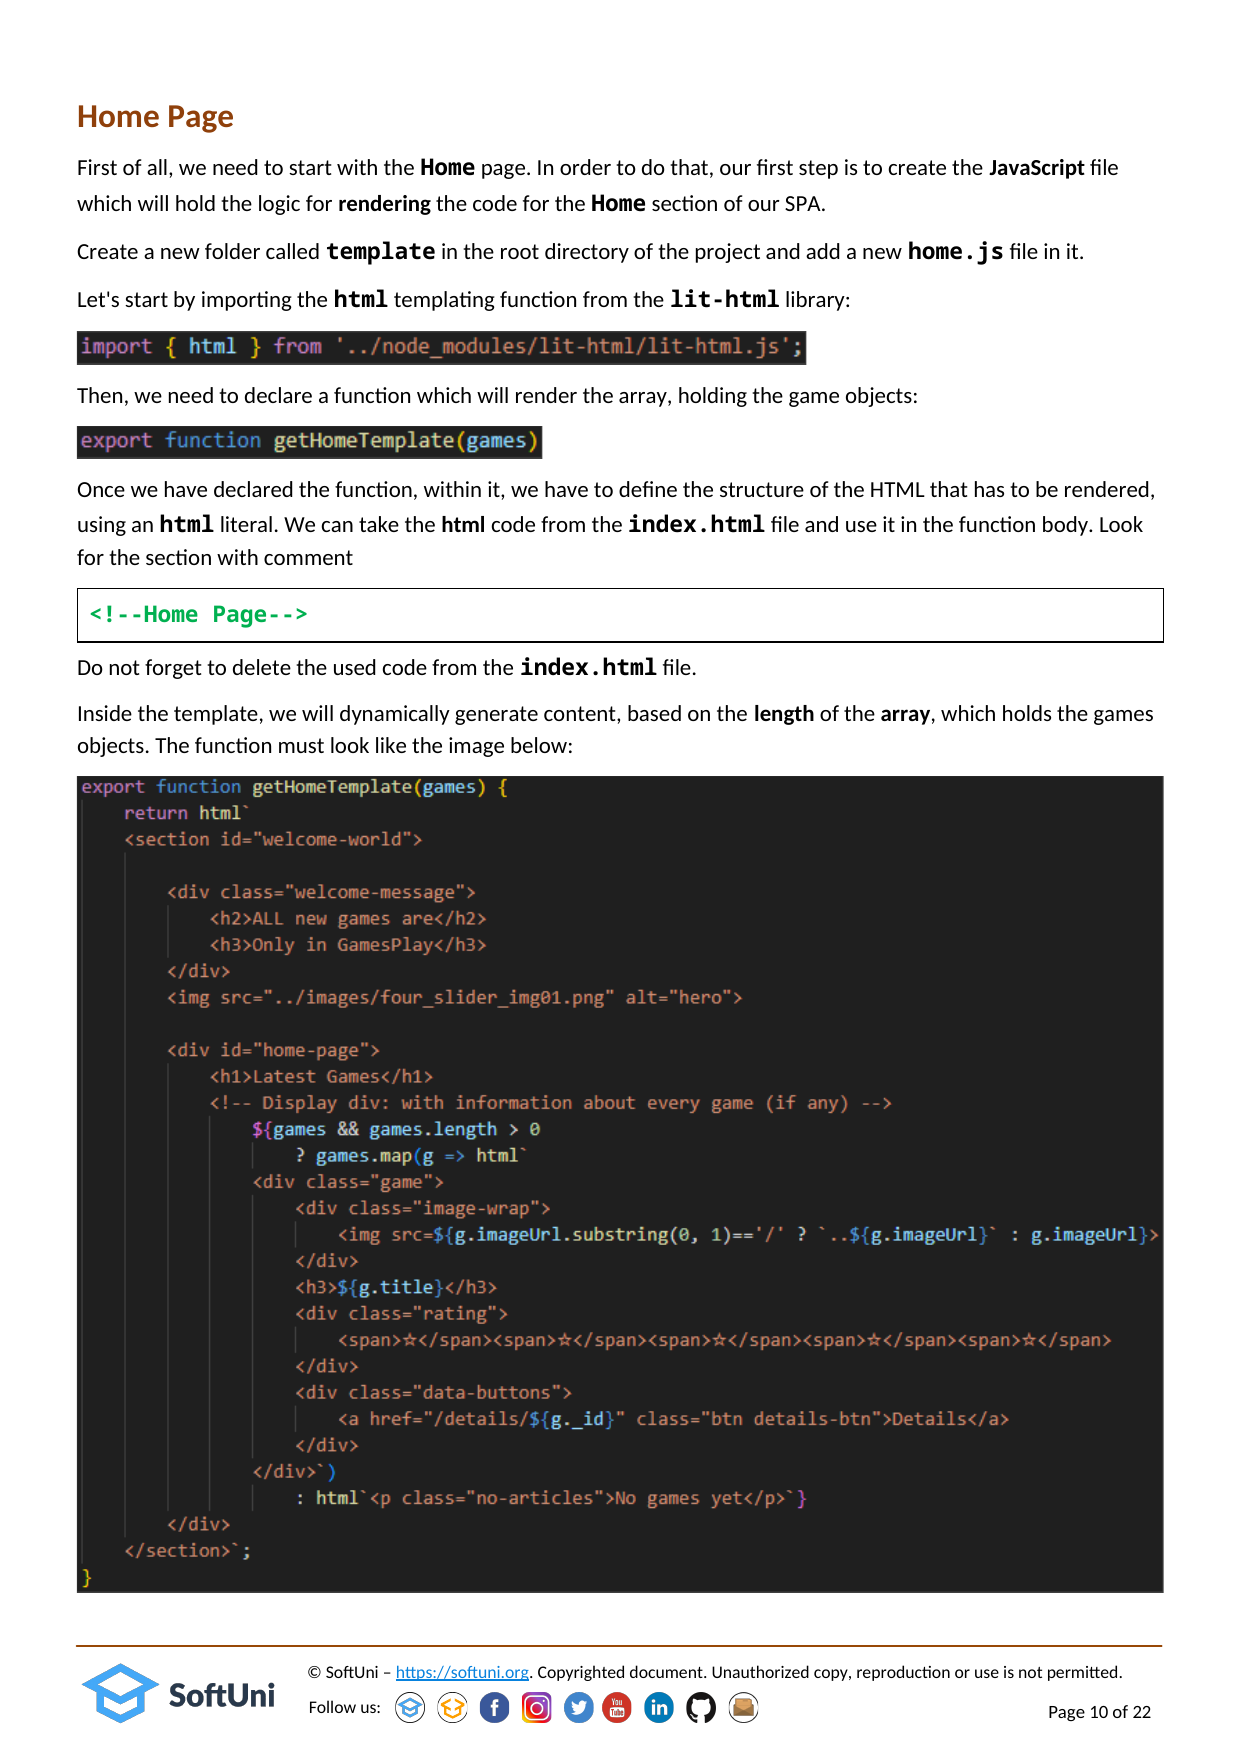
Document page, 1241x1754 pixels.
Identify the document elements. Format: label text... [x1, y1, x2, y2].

picture [602, 1692, 632, 1723]
text Inside the template, we will dynamically generate content, based on the length of the array, which holds the games objects. The function must look like the image below: [77, 699, 1163, 759]
picture [76, 426, 543, 459]
subtitle Home Page [77, 95, 1163, 136]
picture [395, 1692, 425, 1723]
text Do not forget to delete the used code from the index.html file. [77, 651, 1163, 682]
picture [644, 1692, 653, 1701]
picture [437, 1692, 468, 1723]
picture [564, 1692, 594, 1723]
picture [76, 331, 807, 365]
picture [644, 1714, 653, 1723]
picture [665, 1714, 674, 1723]
picture [658, 1705, 667, 1714]
picture [728, 1692, 759, 1723]
table_header <!--Home Page--> [78, 589, 1163, 641]
text Then, we need to declare a function which will render the array, holding the game objects: [77, 381, 1163, 409]
picture [665, 1692, 674, 1701]
text Once we have declared the function, within it, we have to define the structure of the HTML that has to be rendered, using an html literal. We can take the html code from the index.html file and use it in the function body. Look for the section with comment [77, 475, 1163, 572]
text Create a new folder called template in the root directory of the project and add a new home.js file in it. [77, 235, 1163, 266]
picture [522, 1692, 552, 1723]
picture [75, 1658, 281, 1729]
text First of all, we need to start with the Home page. In order to do that, our first step is to create the JavaScript file which will hold the logic for rendering the code for the Home section of our SPA. [77, 151, 1163, 218]
picture [76, 776, 1164, 1593]
picture [686, 1692, 716, 1723]
picture [479, 1692, 510, 1723]
text Let's start by importing the html templating function from the lit-html library: [77, 283, 1163, 314]
